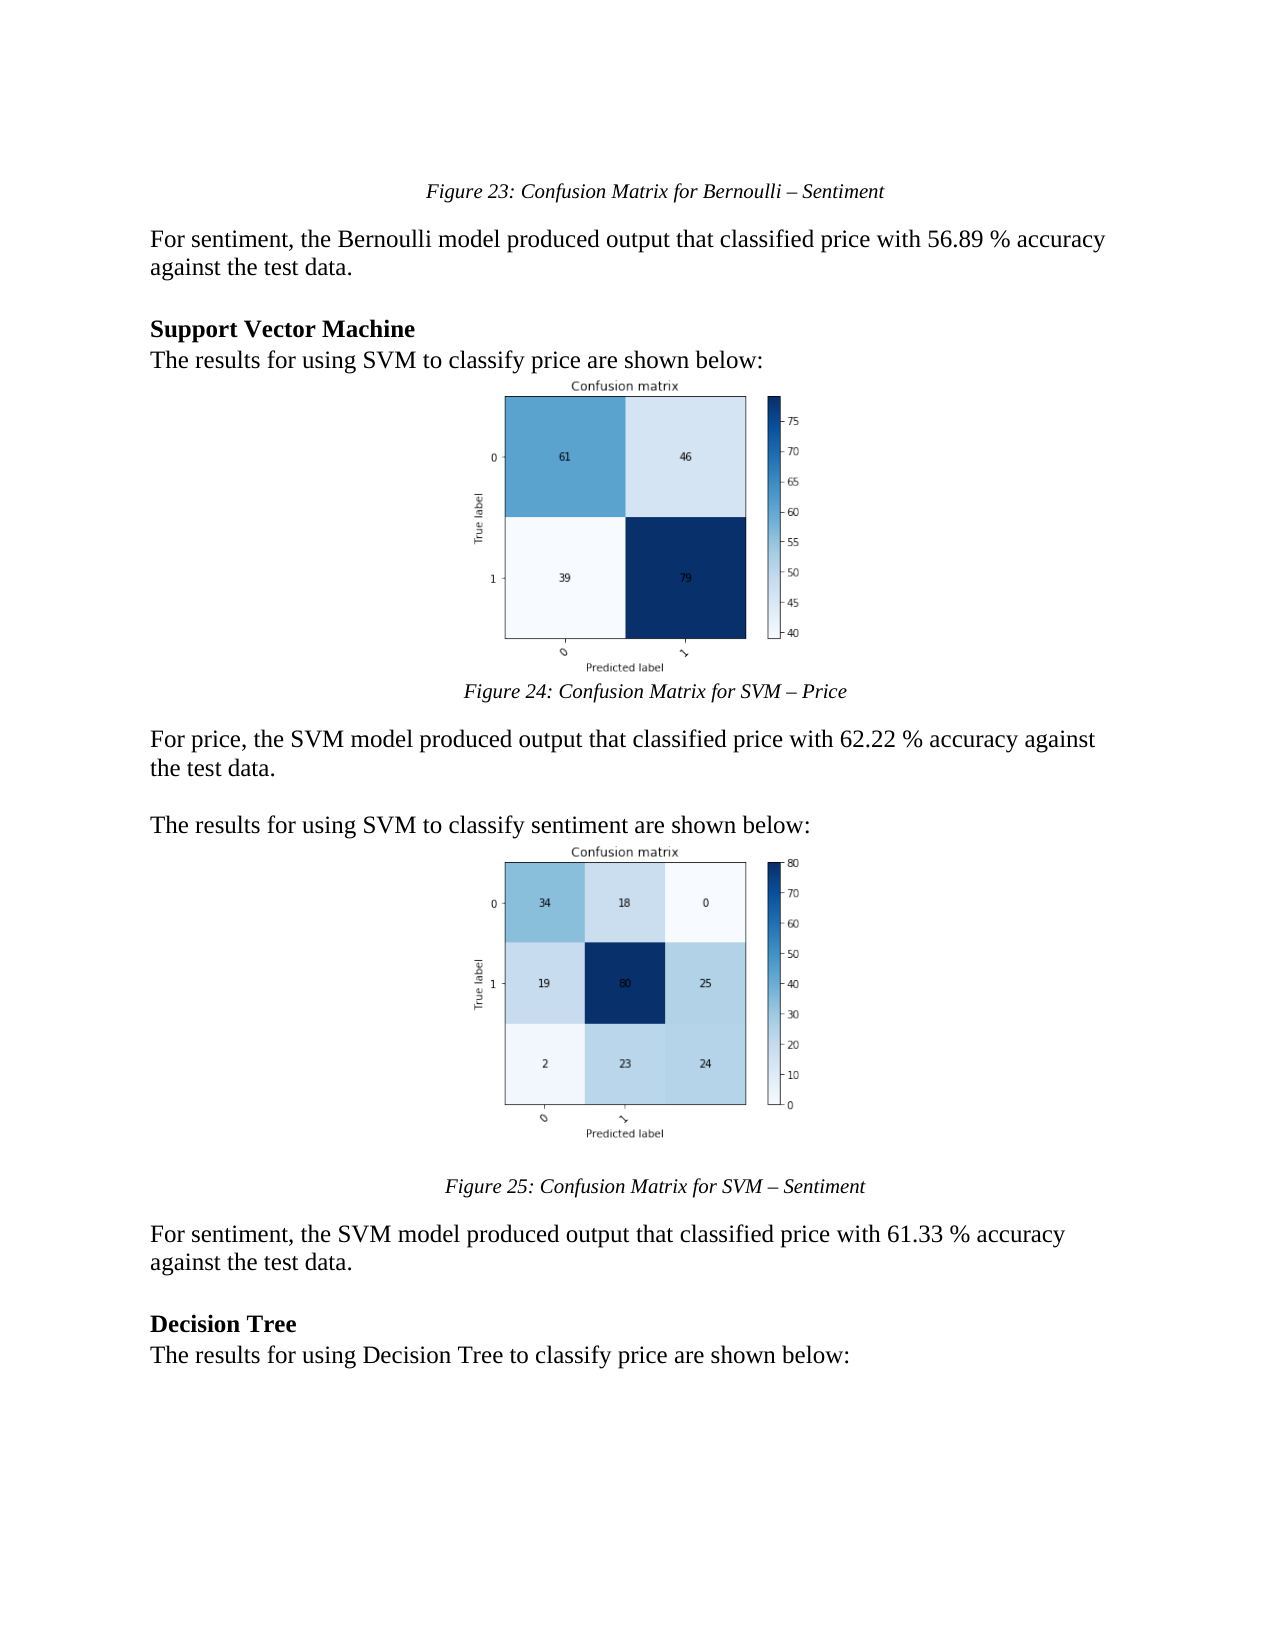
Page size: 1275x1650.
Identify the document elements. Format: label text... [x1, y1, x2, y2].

picture [468, 373, 807, 680]
text For price, the SVM model produced output that classified price with 62.22 % accuracy against the test data. [150, 724, 1125, 782]
text Figure 25: Confusion Matrix for SVM – Sentiment [150, 1174, 1125, 1198]
text For sentiment, the Bernoulli model produced output that classified price with 56.89 % accuracy against the test data. [150, 224, 1125, 281]
subtitle Decision Tree [150, 1309, 1125, 1338]
text Figure 24: Confusion Matrix for SVM – Price [150, 679, 1125, 703]
picture [468, 839, 807, 1146]
text The results for using Decision Tree to classify price are shown below: [150, 1340, 1125, 1369]
text The results for using SVM to classify sentiment are shown below: [150, 811, 1125, 839]
text Figure 23: Confusion Matrix for Bernoulli – Sentiment [150, 179, 1125, 203]
text The results for using SVM to classify price are shown below: [150, 345, 1125, 373]
subtitle Support Vector Machine [150, 314, 1125, 343]
text For sentiment, the SVM model produced output that classified price with 61.33 % accuracy against the test data. [150, 1219, 1125, 1276]
